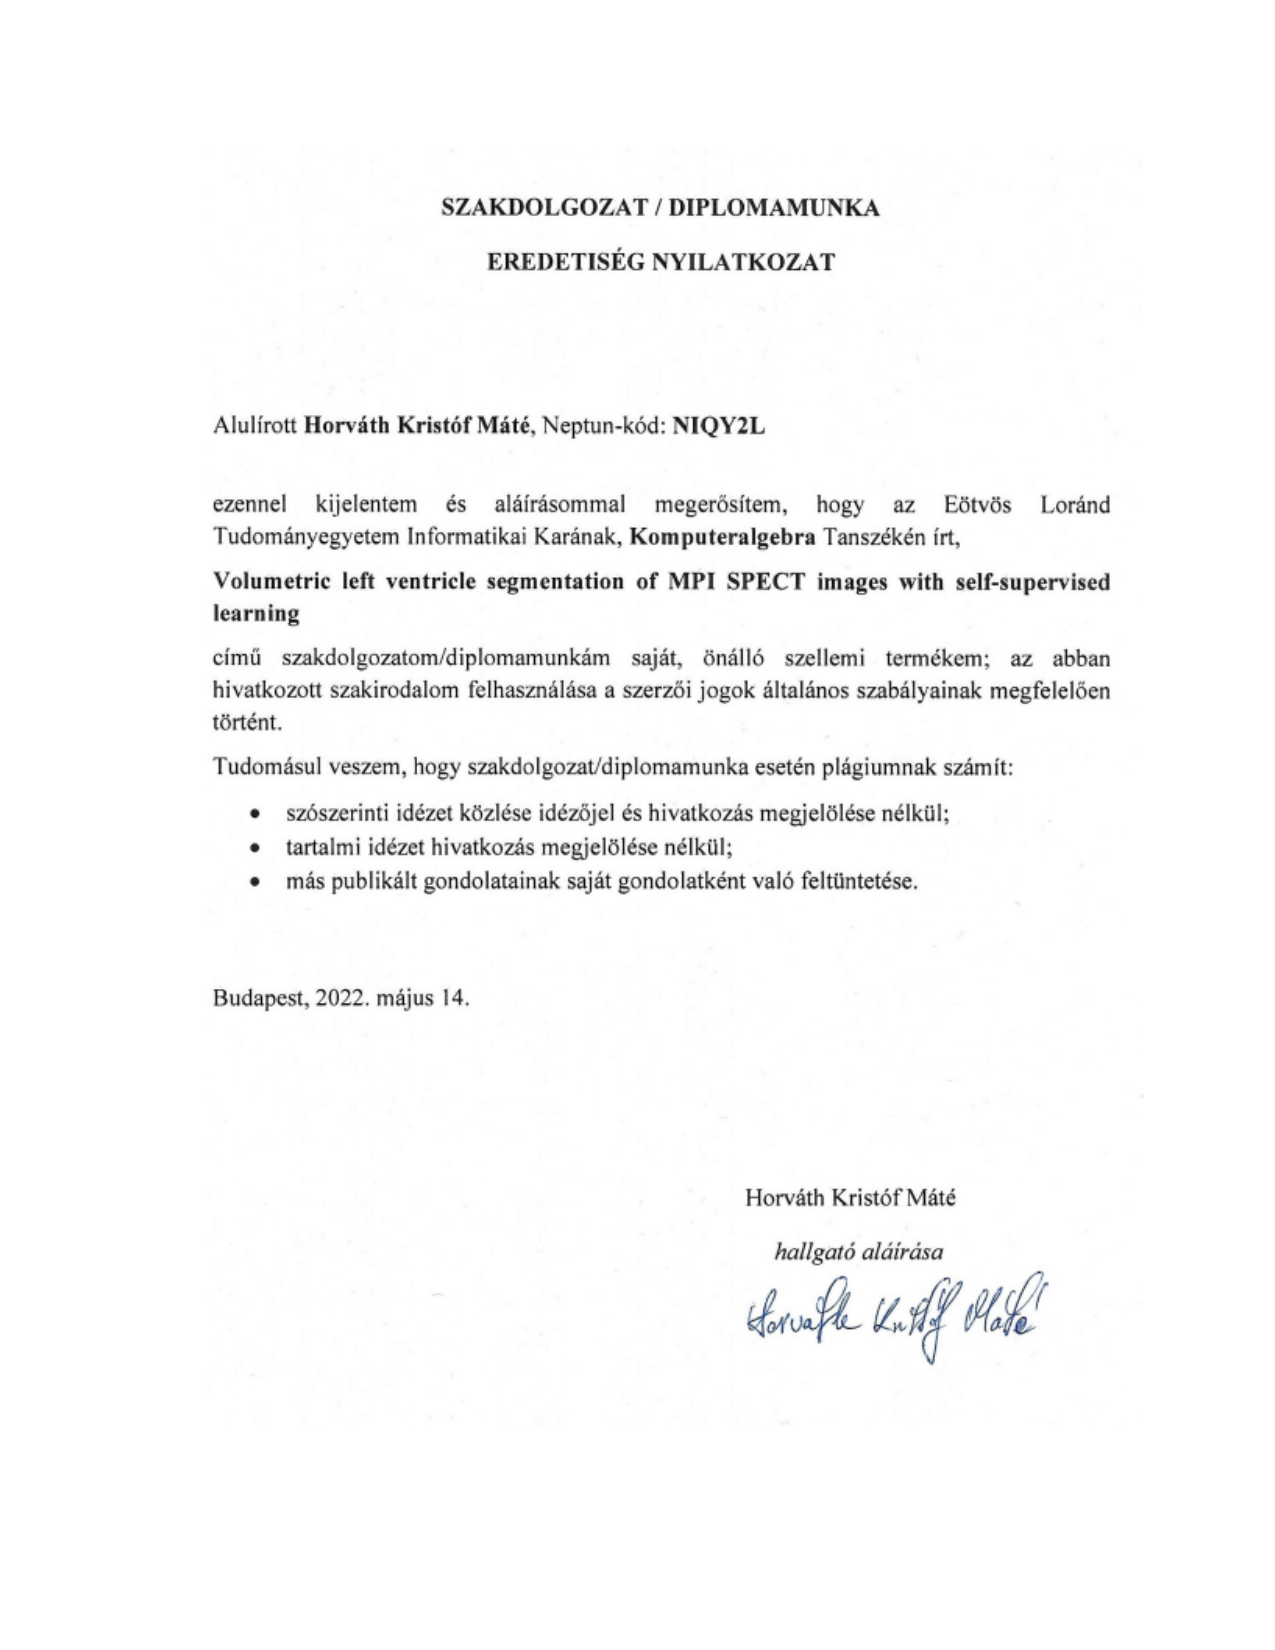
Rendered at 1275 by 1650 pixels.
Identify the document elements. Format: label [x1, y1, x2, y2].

picture [206, 147, 1144, 1426]
